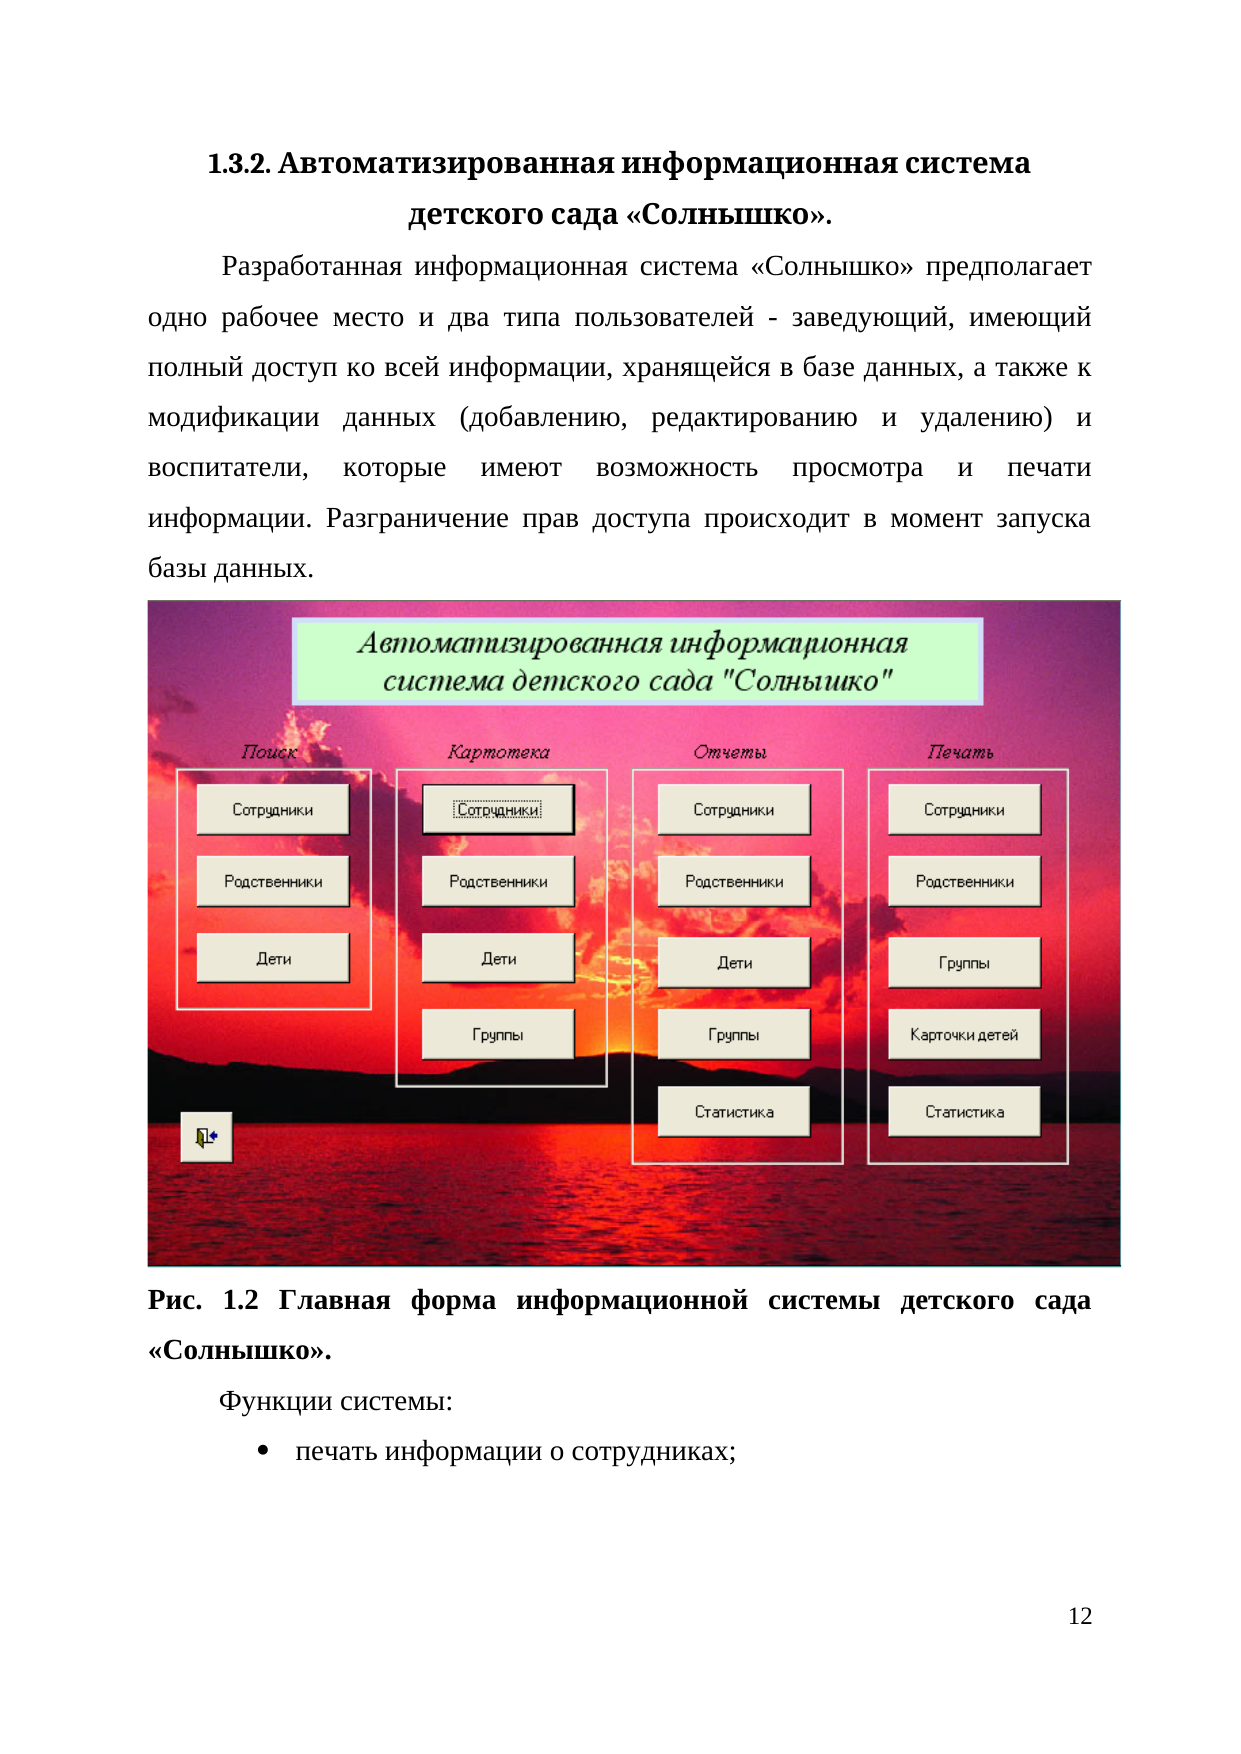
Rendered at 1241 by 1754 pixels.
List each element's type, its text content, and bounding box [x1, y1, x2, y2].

list печать информации о сотрудниках; [258, 1433, 1092, 1467]
text Функции системы: [148, 1383, 1092, 1416]
text Рис. 1.2 Главная форма информационной системы детского сада «Солнышко». [148, 1282, 1092, 1366]
text Разработанная информационная система «Солнышко» предполагает одно рабочее место и два типа пользователей - заведующий, имеющий полный доступ ко всей информации, хранящейся в базе данных, а также к модификации данных (добавлению, редактированию и удалению) и воспитатели, которые имеют возможность просмотра и печати информации. Разграничение прав доступа происходит в момент запуска базы данных. [148, 248, 1092, 584]
picture [147, 600, 1122, 1268]
subtitle 1.3.2. Автоматизированная информационная система детского сада «Солнышко». [148, 148, 1092, 232]
